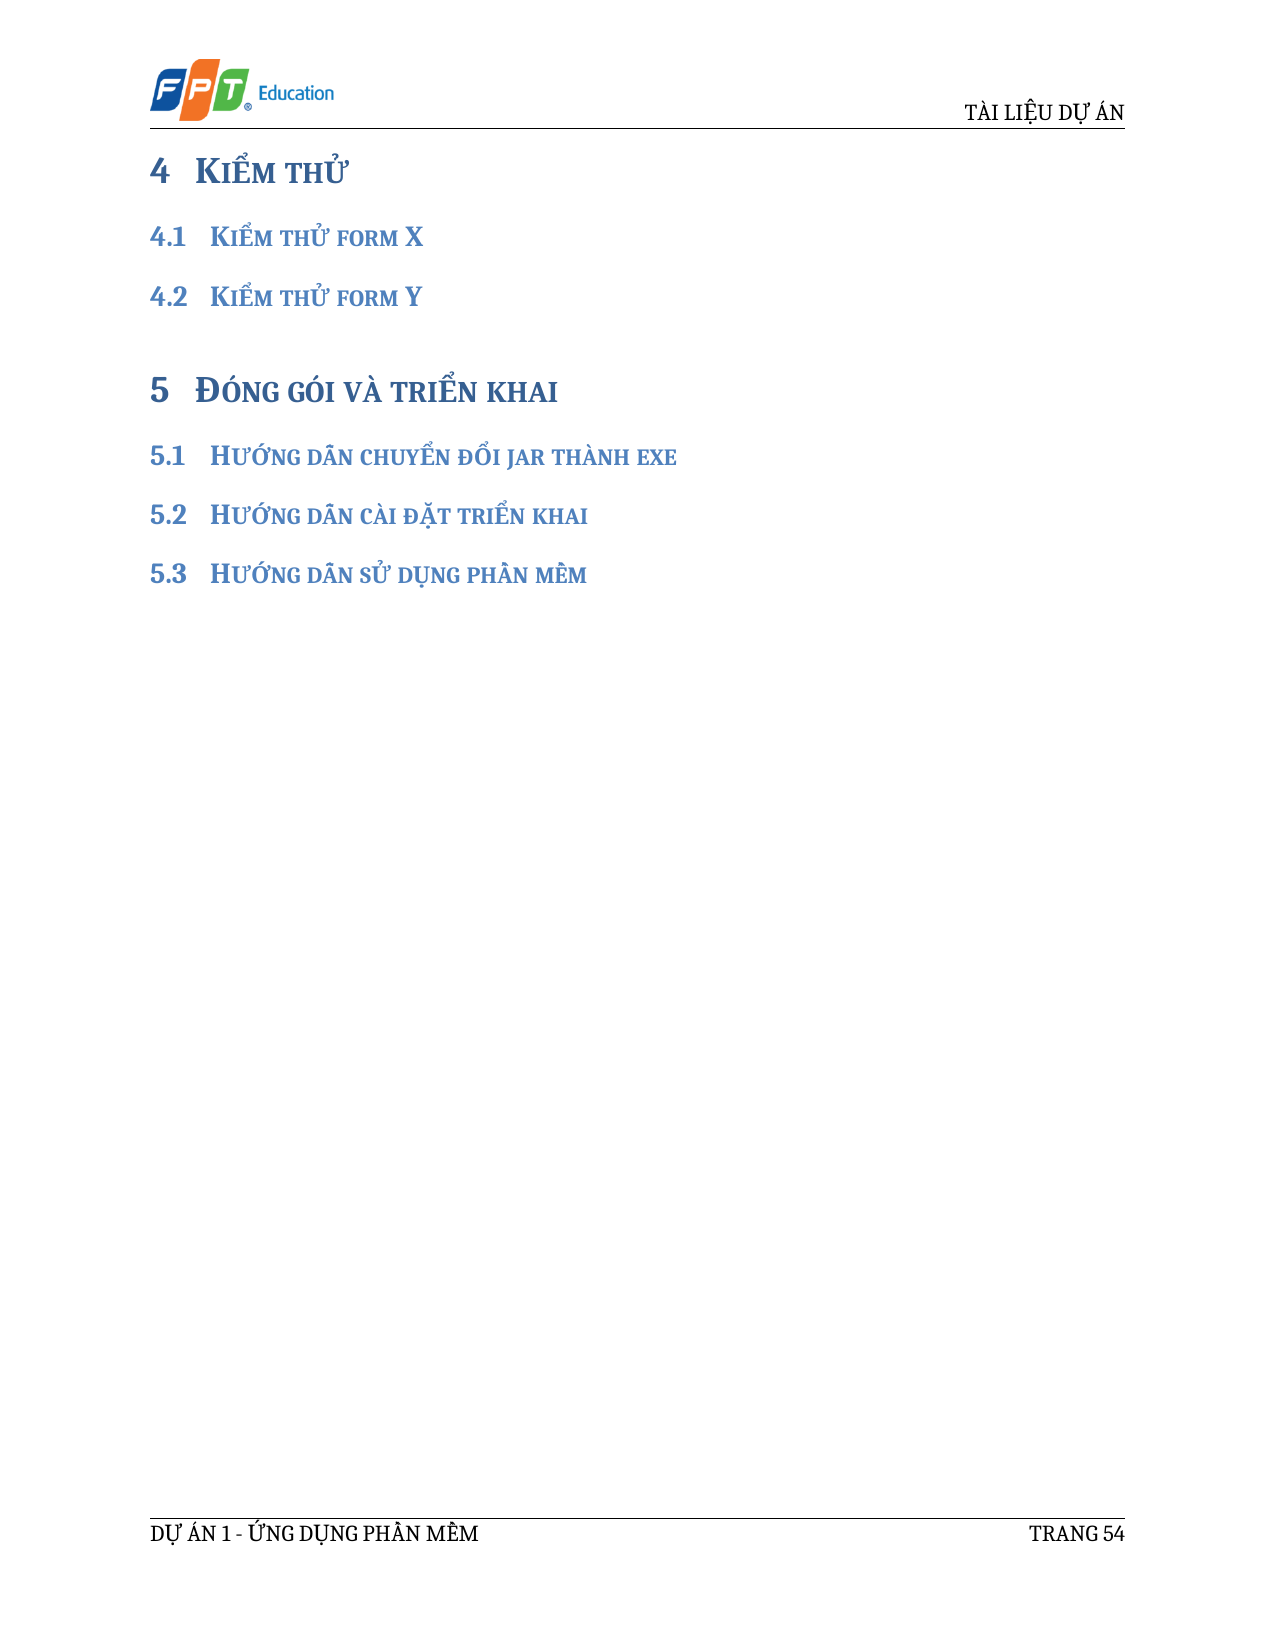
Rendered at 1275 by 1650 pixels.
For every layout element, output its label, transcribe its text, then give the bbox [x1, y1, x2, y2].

subtitle Kiểm thử [150, 150, 1125, 193]
subtitle Đóng gói và triển khai [150, 368, 1125, 411]
subtitle Hướng dẫn chuyển đổi jar thành exe [150, 439, 1125, 472]
picture [150, 59, 336, 121]
subtitle Hướng dẫn cài đặt triển khai [150, 498, 1125, 532]
subtitle Kiểm thử form Y [150, 280, 1125, 313]
subtitle Kiểm thử form X [150, 220, 1125, 254]
subtitle Hướng dẫn sử dụng phần mềm [150, 557, 1125, 591]
